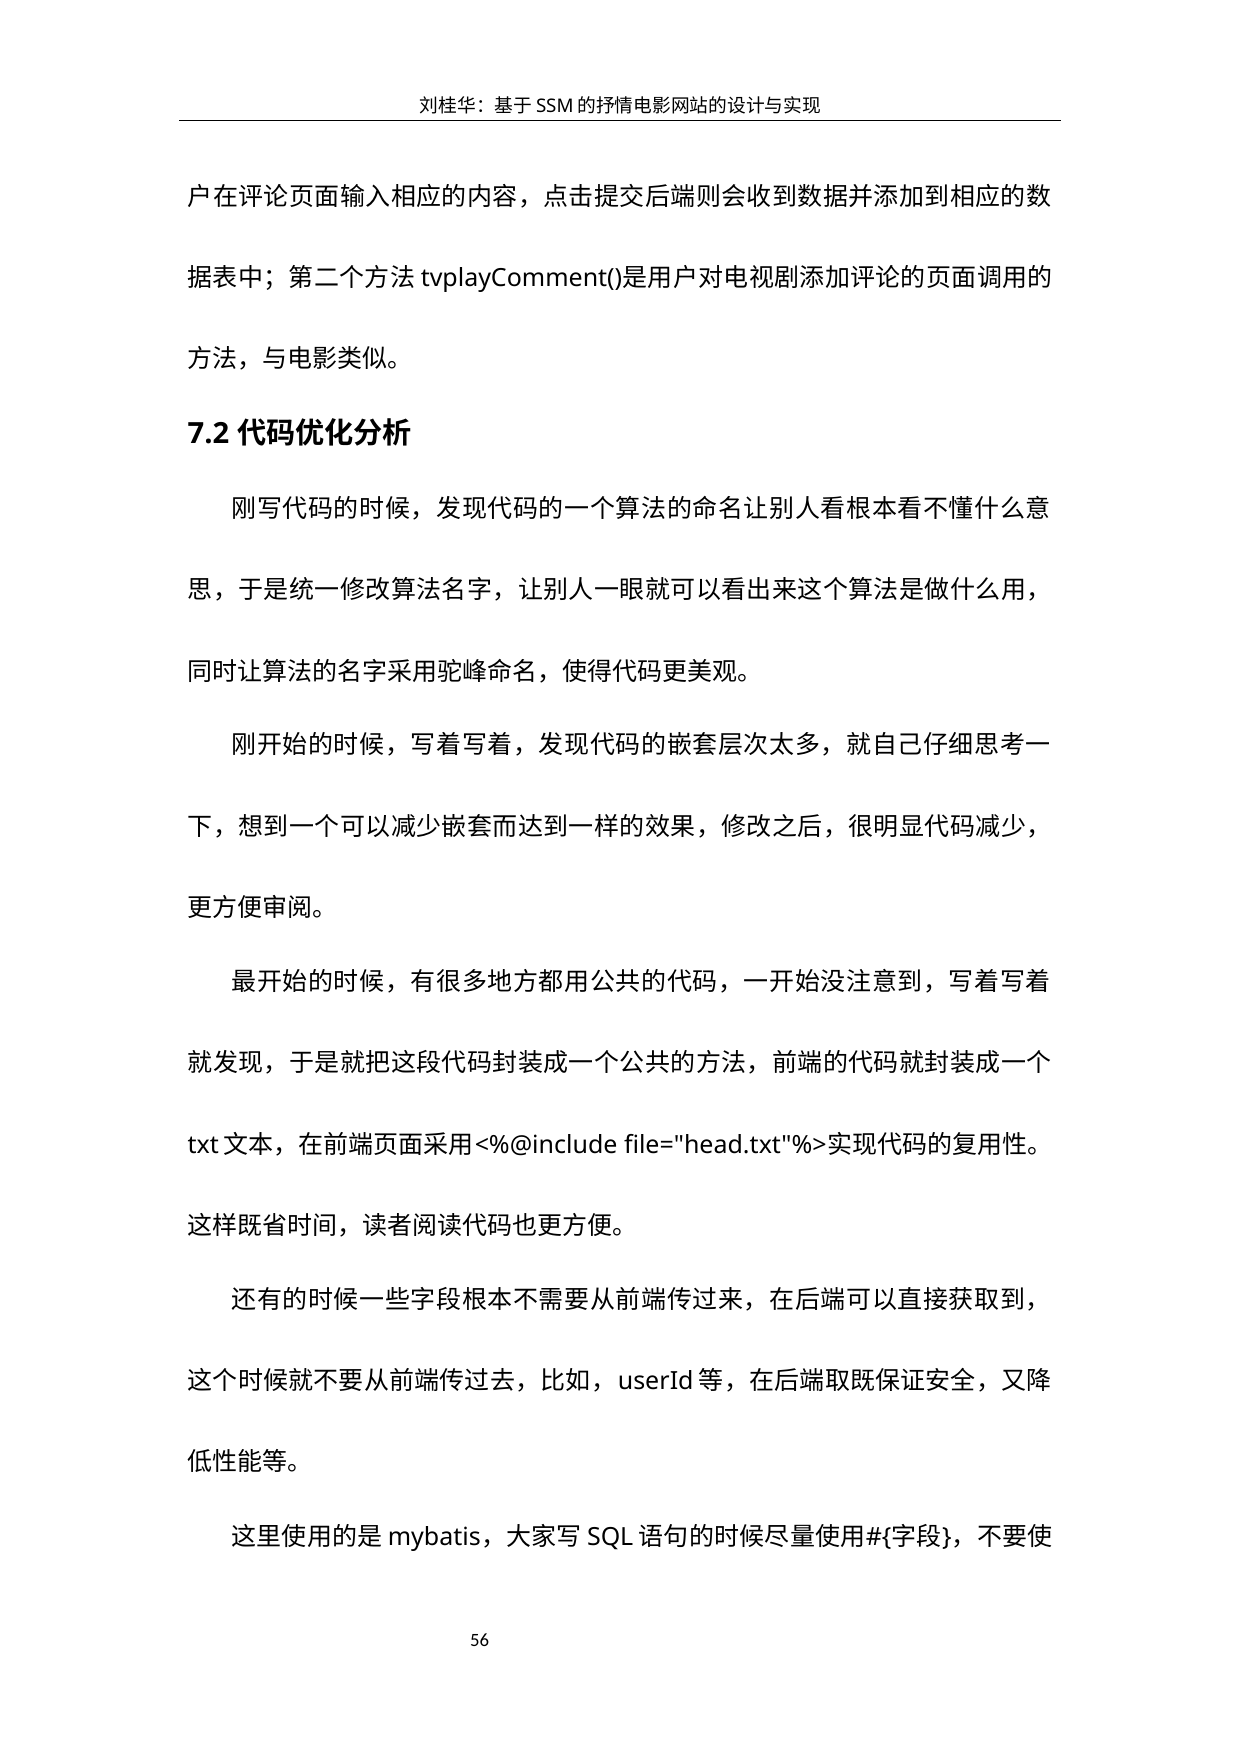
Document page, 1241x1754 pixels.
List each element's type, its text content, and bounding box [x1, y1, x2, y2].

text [187, 162, 1053, 389]
text 刚写代码的时候，发现代码的一个算法的命名让别人看根本看不懂什么意思，于是统一修改算法名字，让别人一眼就可以看出来这个算法是做什么用，同时让算法的名字采用驼峰命名，使得代码更美观。 [187, 474, 1053, 702]
text 刚开始的时候，写着写着，发现代码的嵌套层次太多，就自己仔细思考一下，想到一个可以减少嵌套而达到一样的效果，修改之后，很明显代码减少，更方便审阅。 [187, 711, 1053, 938]
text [187, 1502, 1053, 1567]
subtitle 7.2 代码优化分析 [187, 398, 1053, 463]
text 还有的时候一些字段根本不需要从前端传过来，在后端可以直接获取到，这个时候就不要从前端传过去，比如，userId等，在后端取既保证安全，又降低性能等。 [187, 1265, 1053, 1492]
text 最开始的时候，有很多地方都用公共的代码，一开始没注意到，写着写着就发现，于是就把这段代码封装成一个公共的方法，前端的代码就封装成一个txt文本，在前端页面采用<%@include file="head.txt"%>实现代码的复用性。这样既省时间，读者阅读代码也更方便。 [187, 947, 1053, 1256]
